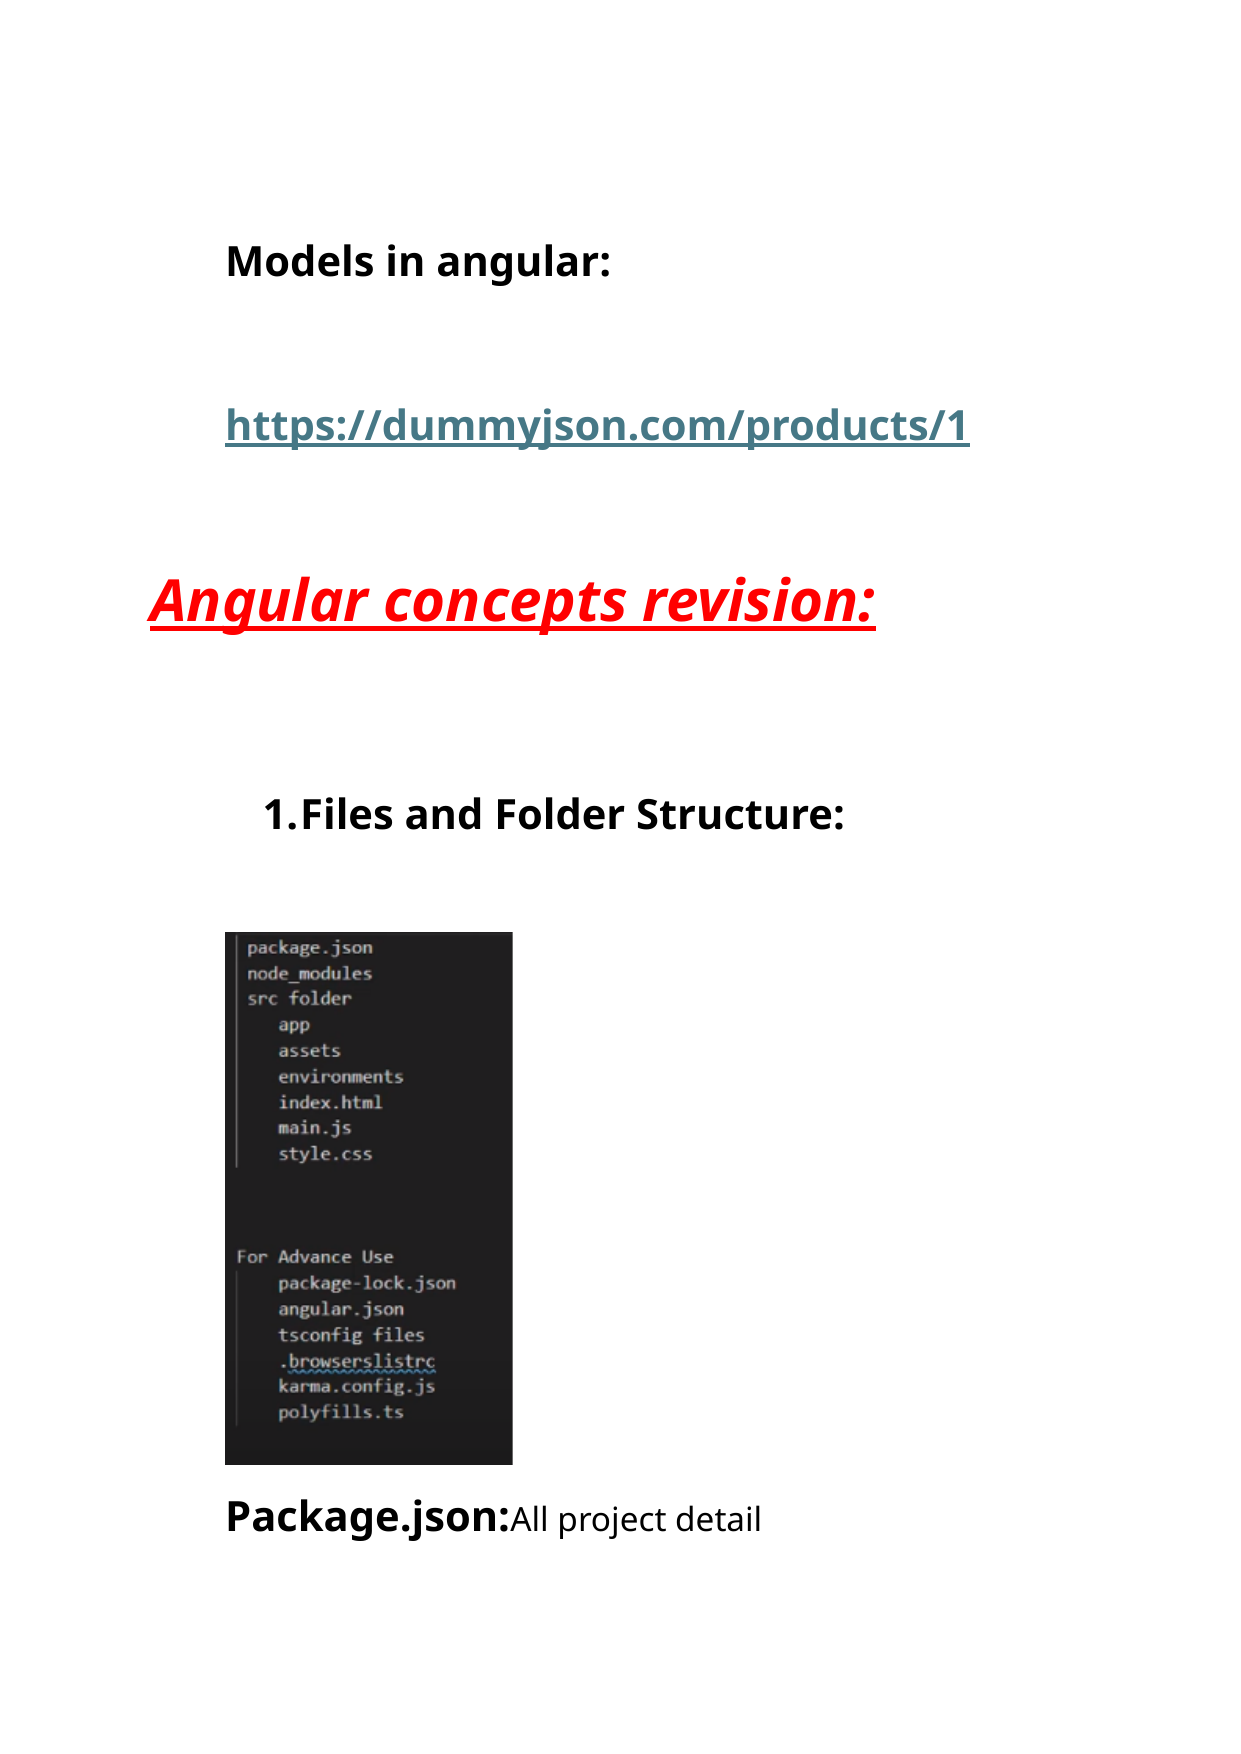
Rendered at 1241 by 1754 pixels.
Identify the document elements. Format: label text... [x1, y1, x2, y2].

text Angular concepts revision: [150, 559, 1090, 639]
picture [225, 932, 513, 1465]
text https://dummyjson.com/products/1 [225, 396, 1090, 452]
list Files and Folder Structure: [262, 785, 1090, 842]
text Package.json:All project detail [225, 1487, 1090, 1543]
text Models in angular: [225, 232, 1090, 289]
